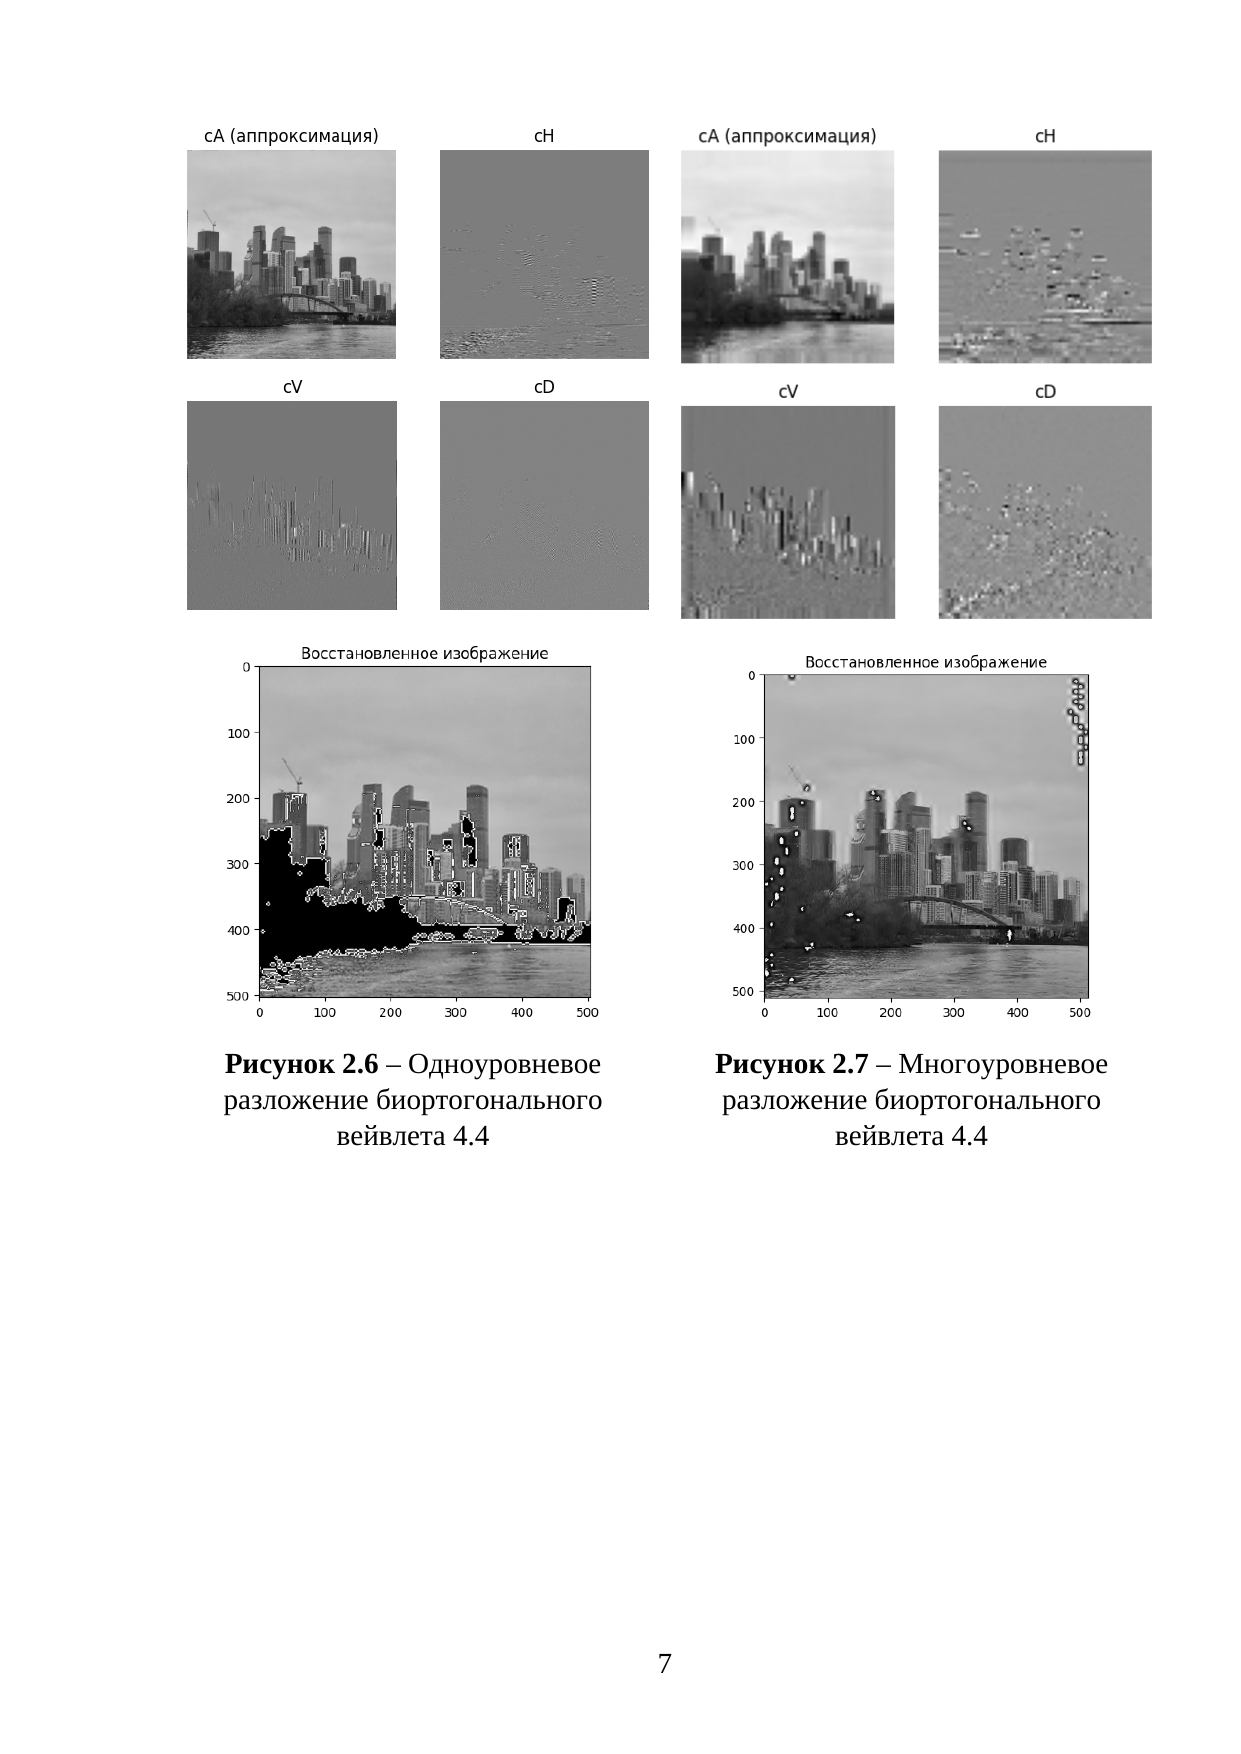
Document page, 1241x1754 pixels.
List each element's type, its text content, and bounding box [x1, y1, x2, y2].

table_header [166, 118, 660, 1046]
picture [671, 118, 1160, 629]
table_cell Рисунок 2.6 – Одноуровневое разложение биортогонального вейвлета 4.4 [166, 1046, 660, 1171]
picture [217, 637, 608, 1027]
table_header [660, 118, 1163, 1046]
picture [723, 647, 1100, 1027]
table_cell Рисунок 2.7 – Многоуровневое разложение биортогонального вейвлета 4.4 [660, 1046, 1163, 1171]
picture [177, 118, 657, 619]
